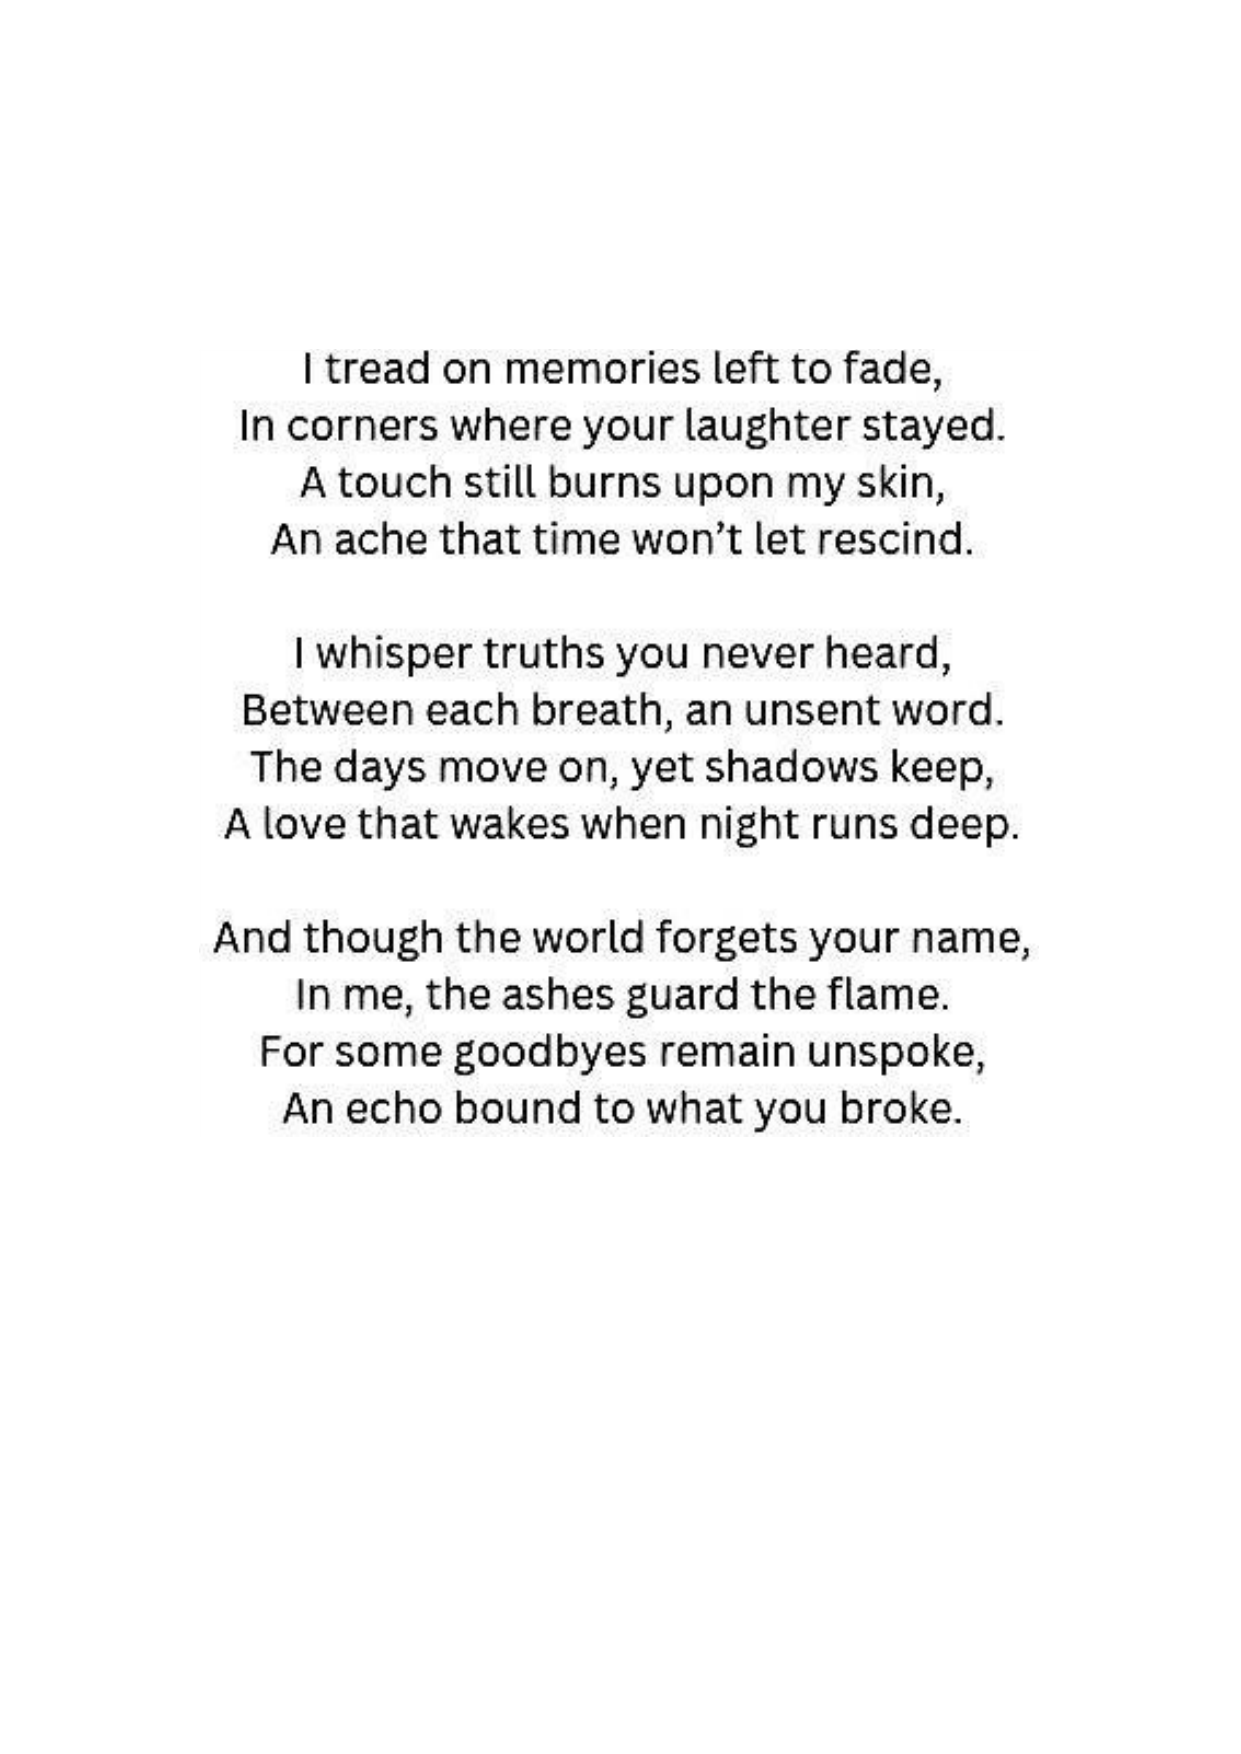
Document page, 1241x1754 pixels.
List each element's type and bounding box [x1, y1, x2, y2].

picture [199, 349, 1039, 1137]
